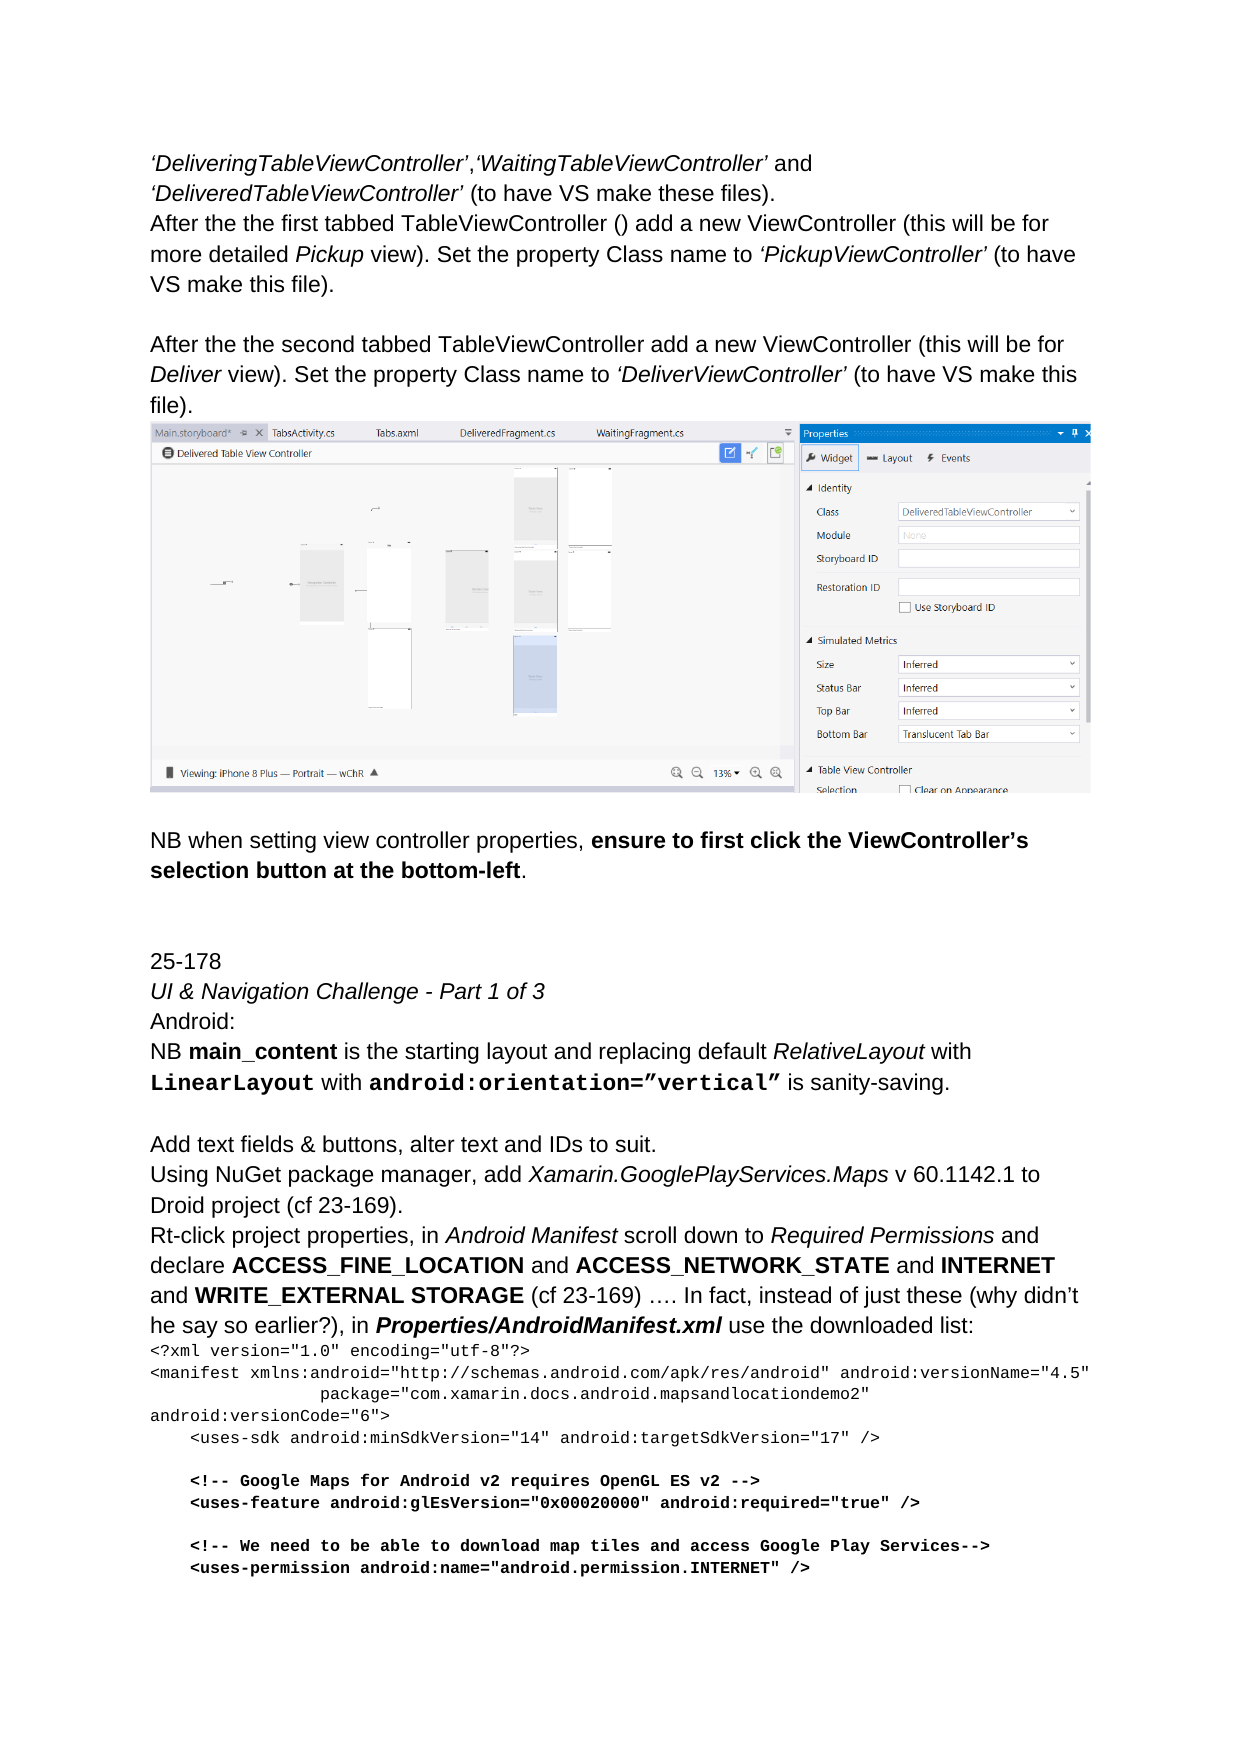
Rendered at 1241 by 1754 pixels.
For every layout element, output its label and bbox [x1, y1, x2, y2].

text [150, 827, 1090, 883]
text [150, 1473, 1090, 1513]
picture [150, 421, 1091, 793]
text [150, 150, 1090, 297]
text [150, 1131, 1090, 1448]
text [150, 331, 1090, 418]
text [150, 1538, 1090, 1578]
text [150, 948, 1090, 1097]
